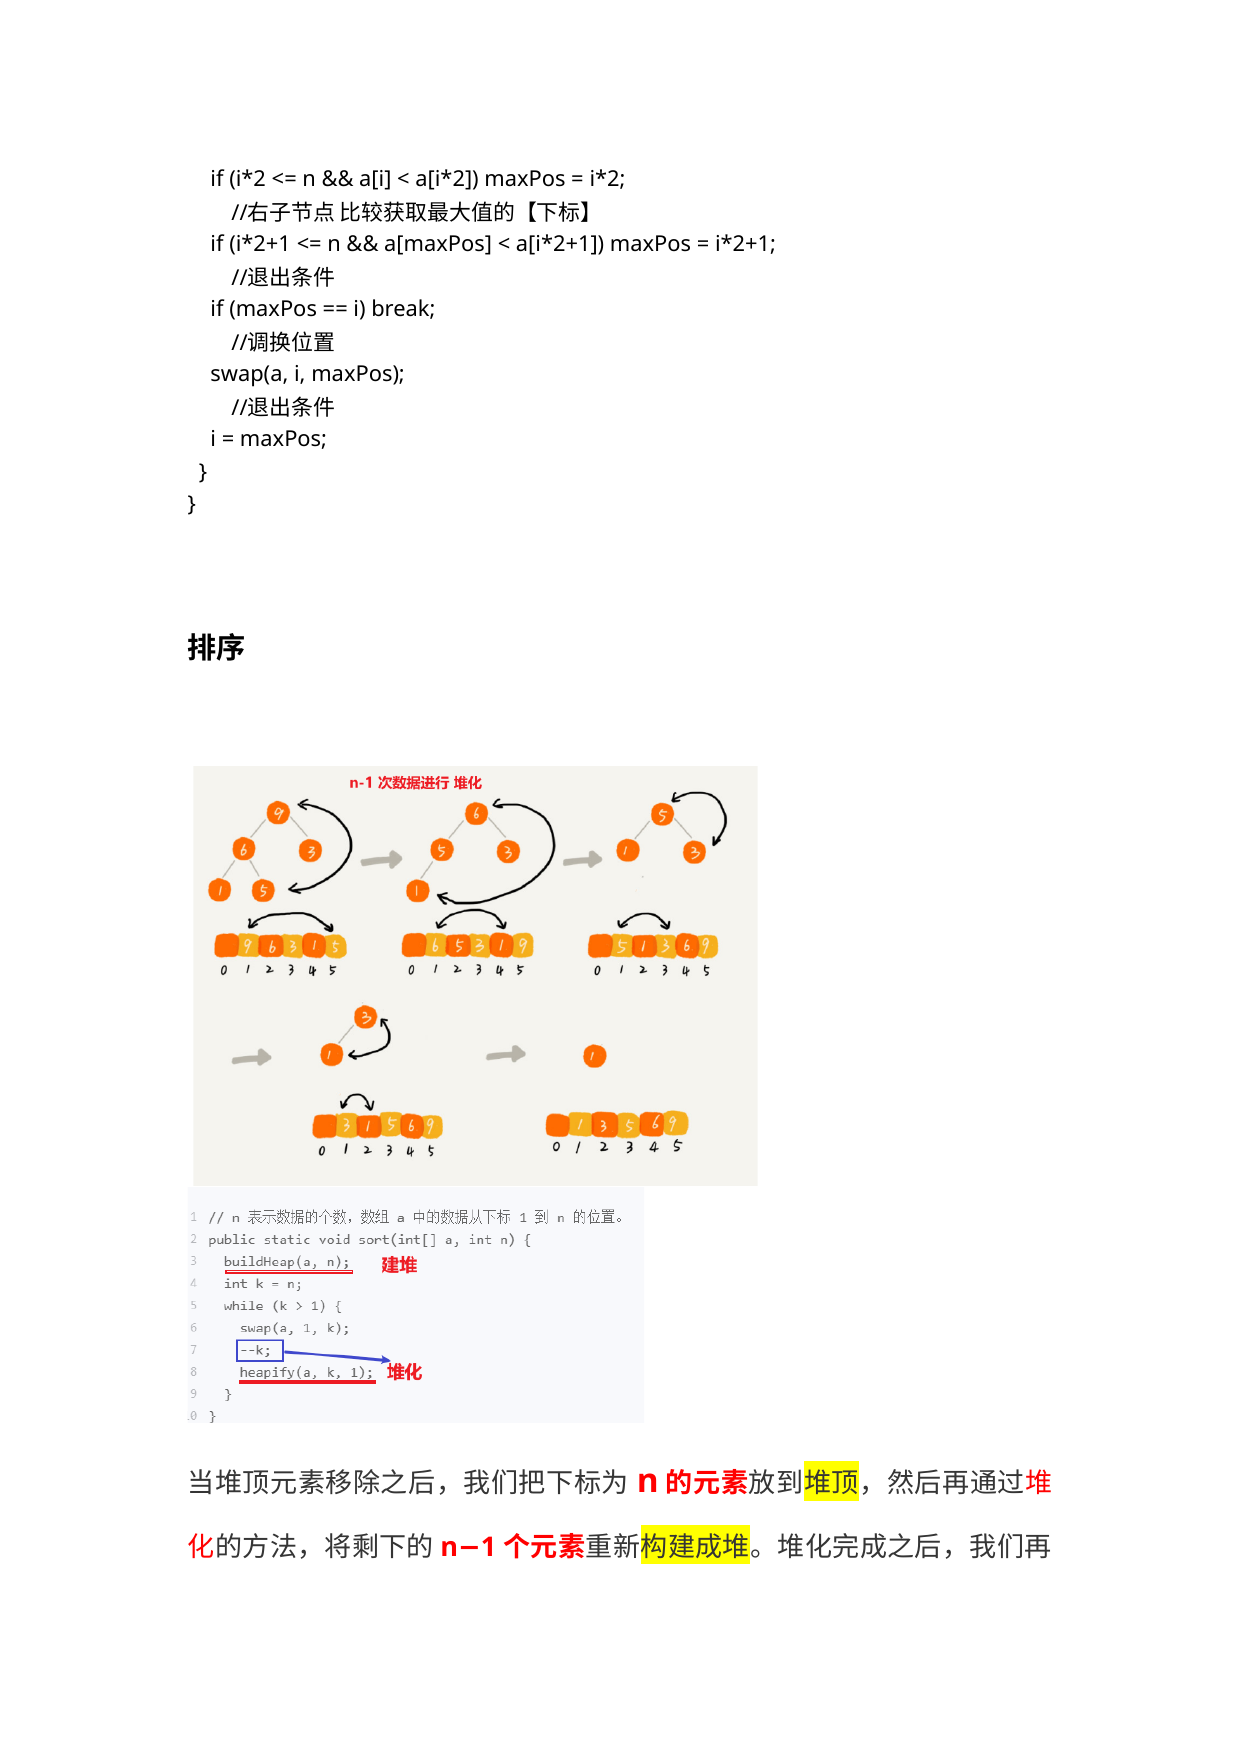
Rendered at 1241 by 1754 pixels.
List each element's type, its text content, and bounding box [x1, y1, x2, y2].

text //退出条件 [187, 389, 1053, 422]
subtitle 排序 [187, 614, 1053, 679]
text //调换位置 [187, 324, 1053, 357]
text if (maxPos == i) break; [187, 292, 1053, 324]
picture [187, 766, 758, 1423]
text swap(a, i, maxPos); [187, 357, 1053, 389]
text //退出条件 [187, 259, 1053, 292]
text if (i*2+1 <= n && a[maxPos] < a[i*2+1]) maxPos = i*2+1; [187, 227, 1053, 259]
text if (i*2 <= n && a[i] < a[i*2]) maxPos = i*2; [187, 162, 1053, 194]
text i = maxPos; [187, 422, 1053, 454]
text //右子节点 比较获取最大值的【下标】 [187, 194, 1053, 227]
text } [187, 454, 1053, 487]
text } [187, 487, 1053, 519]
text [187, 1447, 1053, 1577]
